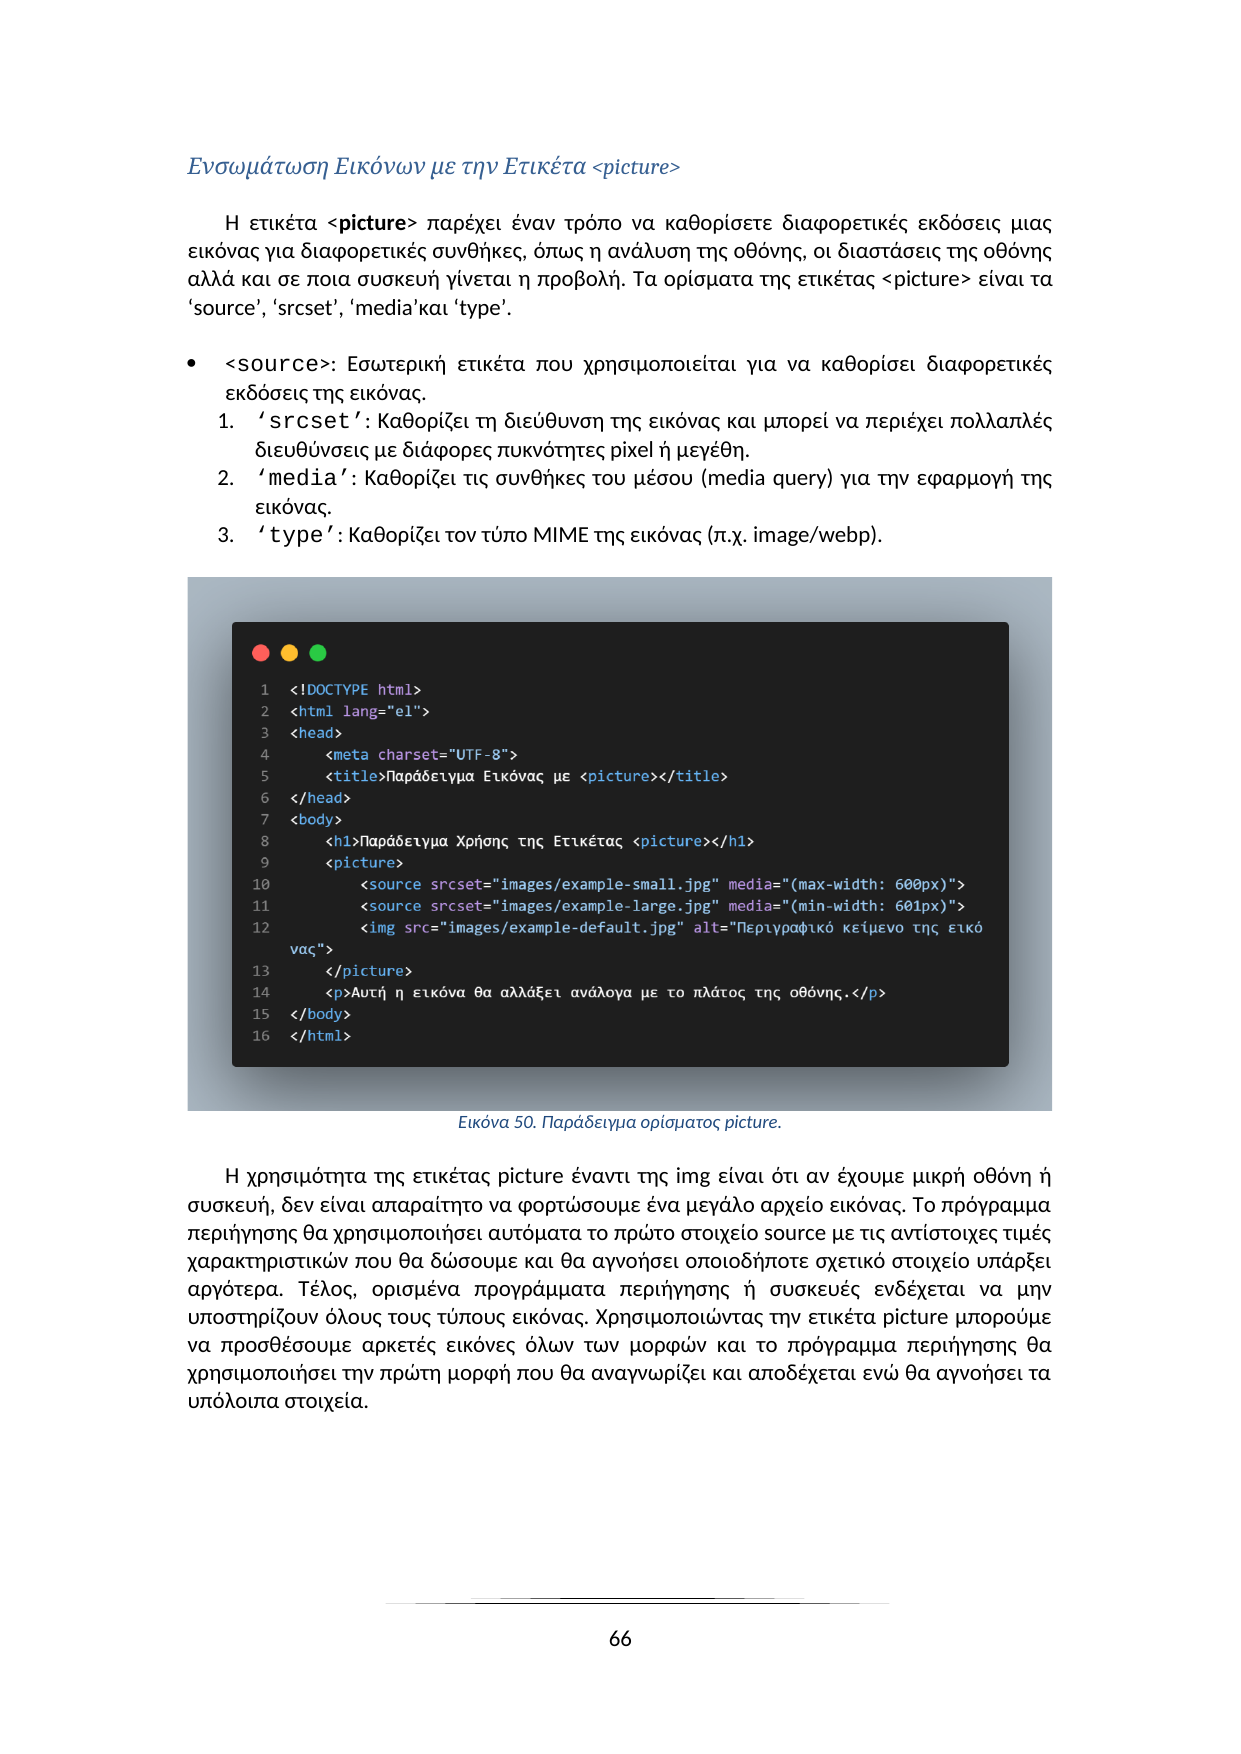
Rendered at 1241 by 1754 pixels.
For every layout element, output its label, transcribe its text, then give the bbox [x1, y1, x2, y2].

subtitle Ενσωμάτωση Εικόνων με την Ετικέτα <picture> [187, 154, 1053, 181]
list ‘type’: Καθορίζει τον τύπο MIME της εικόνας (π.χ. image/webp). [217, 520, 1053, 549]
text Η χρησιμότητα της ετικέτας picture έναντι της img είναι ότι αν έχουμε μικρή οθόνη ή συσκευή, δεν είναι απαραίτητο να φορτώσουμε ένα μεγάλο αρχείο εικόνας. Το πρόγραμμα περιήγησης θα χρησιμοποιήσει αυτόματα το πρώτο στοιχείο source με τις αντίστοιχες τιμές χαρακτηριστικών που θα δώσουμε και θα αγνοήσει οποιοδήποτε σχετικό στοιχείο υπάρξει αργότερα. Τέλος, ορισμένα προγράμματα περιήγησης ή συσκευές ενδέχεται να μην υποστηρίζουν όλους τους τύπους εικόνας. Χρησιμοποιώντας την ετικέτα picture μπορούμε να προσθέσουμε αρκετές εικόνες όλων των μορφών και το πρόγραμμα περιήγησης θα χρησιμοποιήσει την πρώτη μορφή που θα αναγνωρίζει και αποδέχεται ενώ θα αγνοήσει τα υπόλοιπα στοιχεία. [187, 1162, 1053, 1414]
list <source>: Εσωτερική ετικέτα που χρησιμοποιείται για να καθορίσει διαφορετικές εκδόσεις της εικόνας. [187, 349, 1053, 406]
text Η ετικέτα <picture> παρέχει έναν τρόπο να καθορίσετε διαφορετικές εκδόσεις μιας εικόνας για διαφορετικές συνθήκες, όπως η ανάλυση της οθόνης, οι διαστάσεις της οθόνης αλλά και σε ποια συσκευή γίνεται η προβολή. Τα ορίσματα της ετικέτας <picture> είναι τα ‘source’, ‘srcset’, ‘media’και ‘type’. [187, 208, 1053, 321]
text Εικόνα 50. Παράδειγμα ορίσματος picture. [187, 1111, 1053, 1134]
list ‘media’: Καθορίζει τις συνθήκες του μέσου (media query) για την εφαρμογή της εικόνας. [217, 463, 1053, 520]
list ‘srcset’: Καθορίζει τη διεύθυνση της εικόνας και μπορεί να περιέχει πολλαπλές διευθύνσεις με διάφορες πυκνότητες pixel ή μεγέθη. [217, 406, 1053, 463]
picture [187, 577, 1053, 1111]
